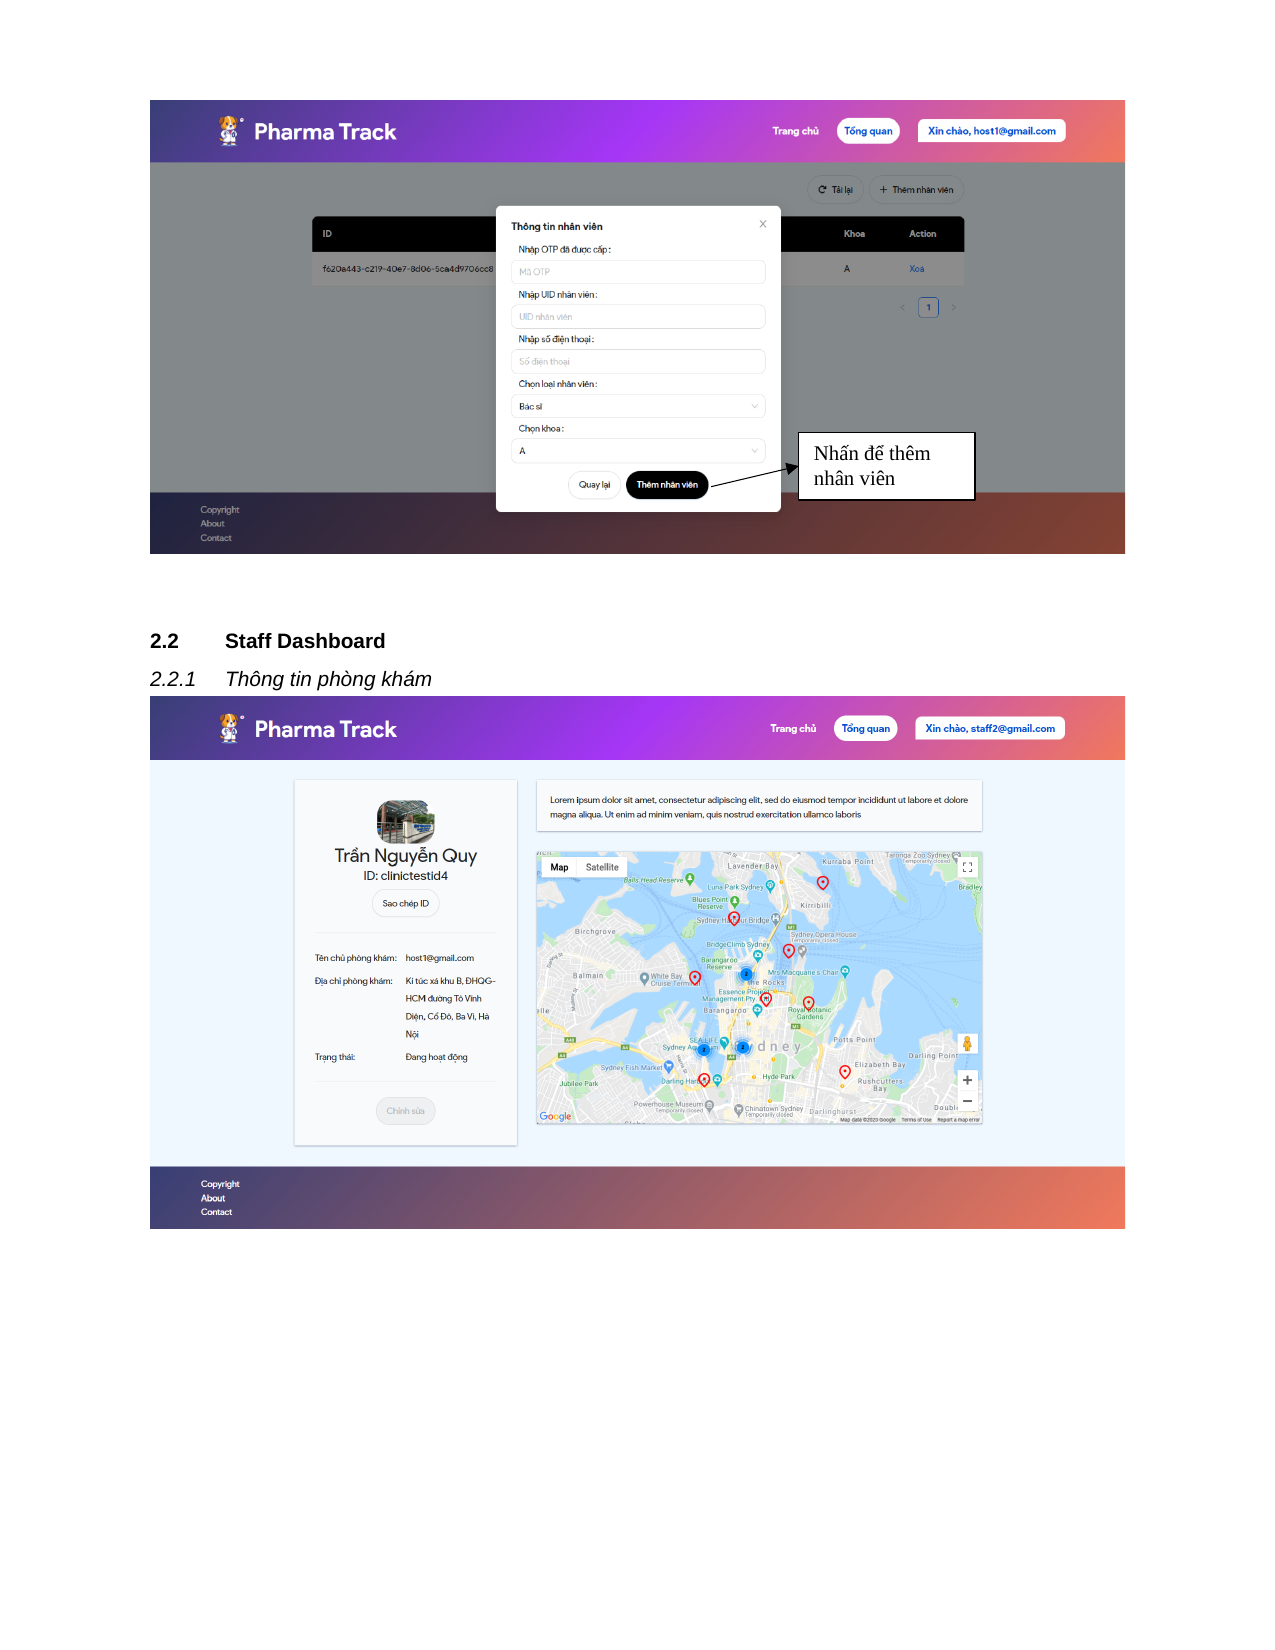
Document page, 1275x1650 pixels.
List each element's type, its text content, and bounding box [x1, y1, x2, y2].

picture [150, 100, 1125, 554]
subtitle Staff Dashboard [150, 628, 1125, 653]
subtitle Thông tin phòng khám [150, 666, 1125, 691]
picture [150, 696, 1125, 1229]
